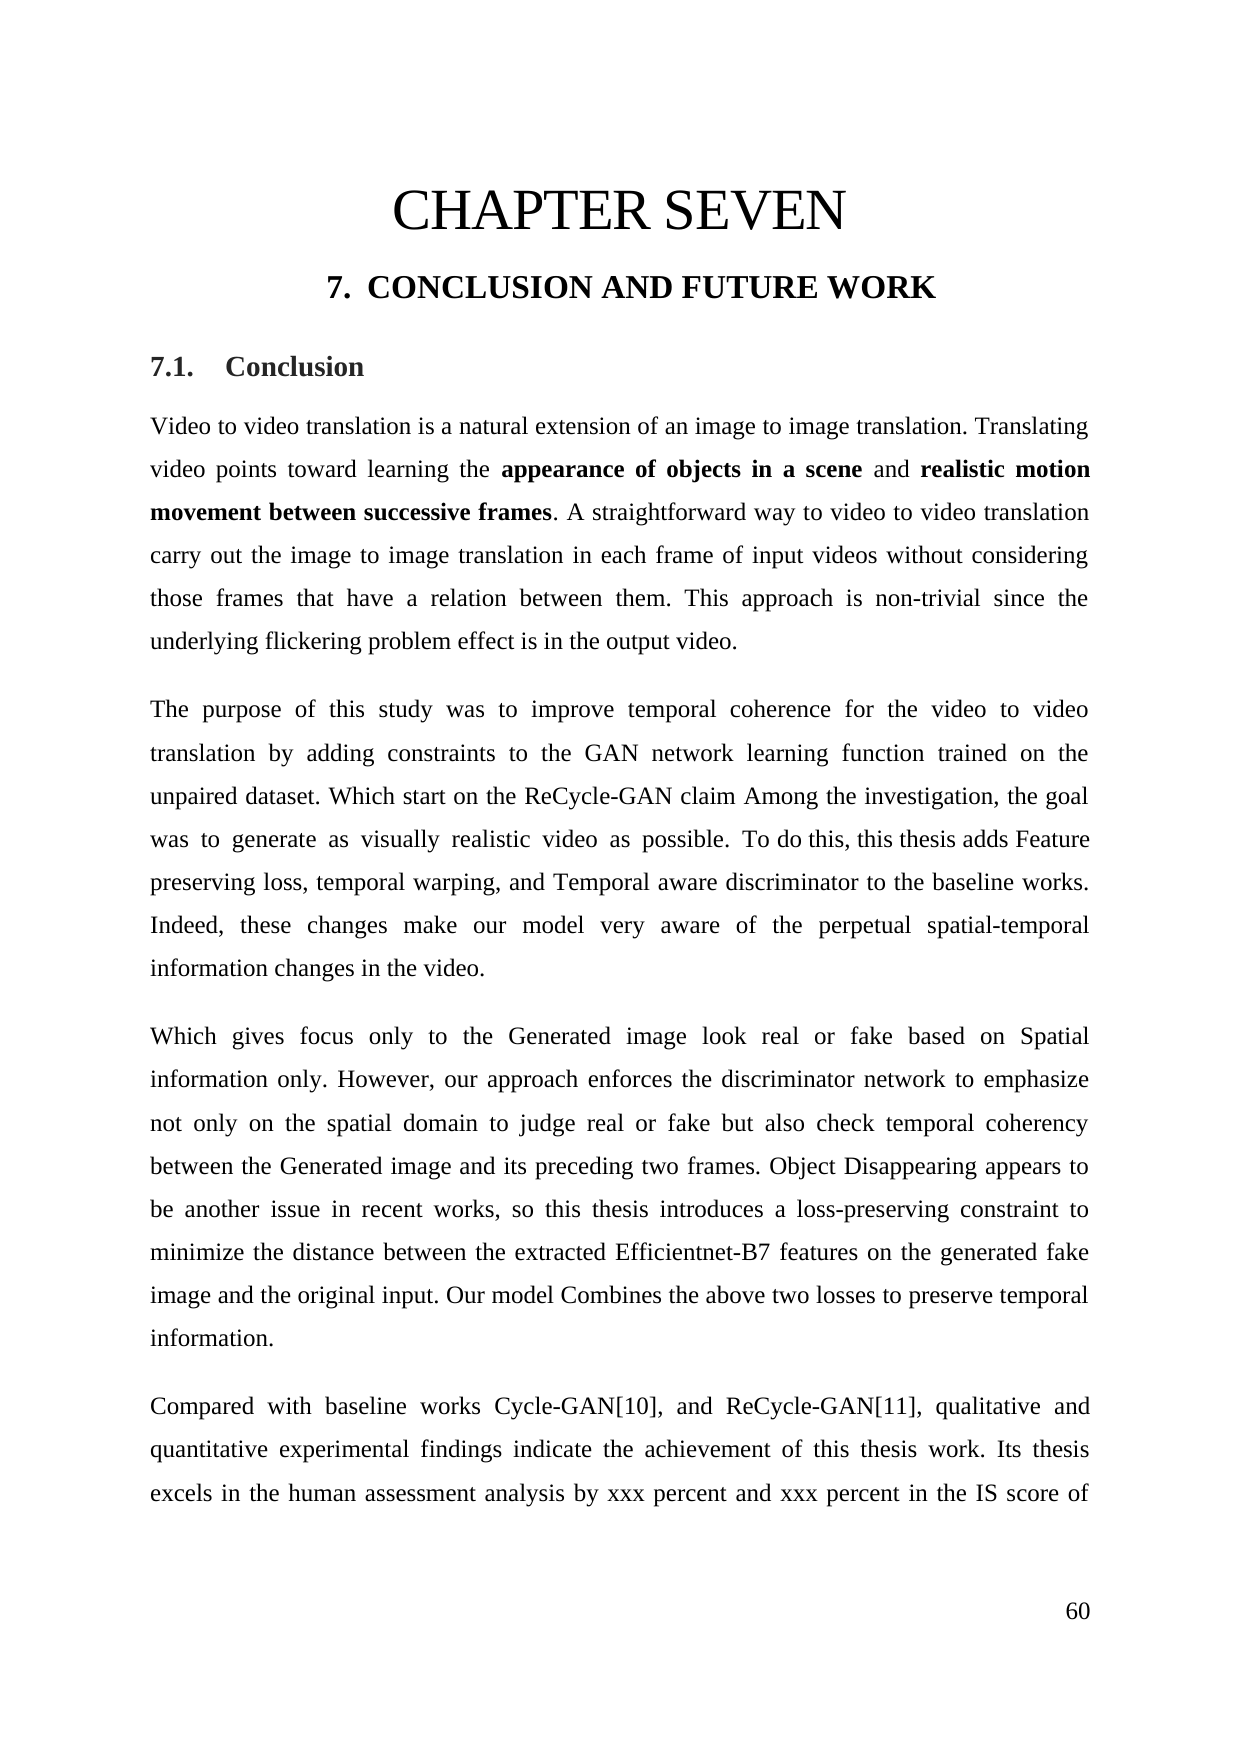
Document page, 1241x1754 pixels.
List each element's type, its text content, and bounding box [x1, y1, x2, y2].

title CHAPTER SEVEN [150, 175, 1090, 242]
text Video to video translation is a natural extension of an image to image translation. Translating video points toward learning the appearance of objects in a scene and realistic motion movement between successive frames. A straightforward way to video to video translation carry out the image to image translation in each frame of input videos without considering those frames that have a relation between them. This approach is non-trivial since the underlying flickering problem effect is in the output video. [150, 411, 1090, 655]
subtitle Conclusion and Future work [150, 267, 1113, 305]
text Which gives focus only to the Generated image look real or fake based on Spatial information only. However, our approach enforces the discriminator network to emphasize not only on the spatial domain to judge real or fake but also check temporal coherency between the Generated image and its preceding two frames. Object Disappearing appears to be another issue in recent works, so this thesis introduces a loss-preserving constraint to minimize the distance between the extracted Efficientnet-B7 features on the generated fake image and the original input. Our model Combines the above two losses to preserve temporal information. [150, 1021, 1090, 1352]
subtitle Conclusion [150, 349, 1090, 383]
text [150, 1391, 1090, 1506]
text The purpose of this study was to improve temporal coherence for the video to video translation by adding constraints to the GAN network learning function trained on the unpaired dataset. Which start on the ReCycle-GAN claim Among the investigation, the goal was to generate as visually realistic video as possible. To do this, this thesis adds Feature preserving loss, temporal warping, and Temporal aware discriminator to the baseline works. Indeed, these changes make our model very aware of the perpetual spatial-temporal information changes in the video. [150, 694, 1090, 982]
